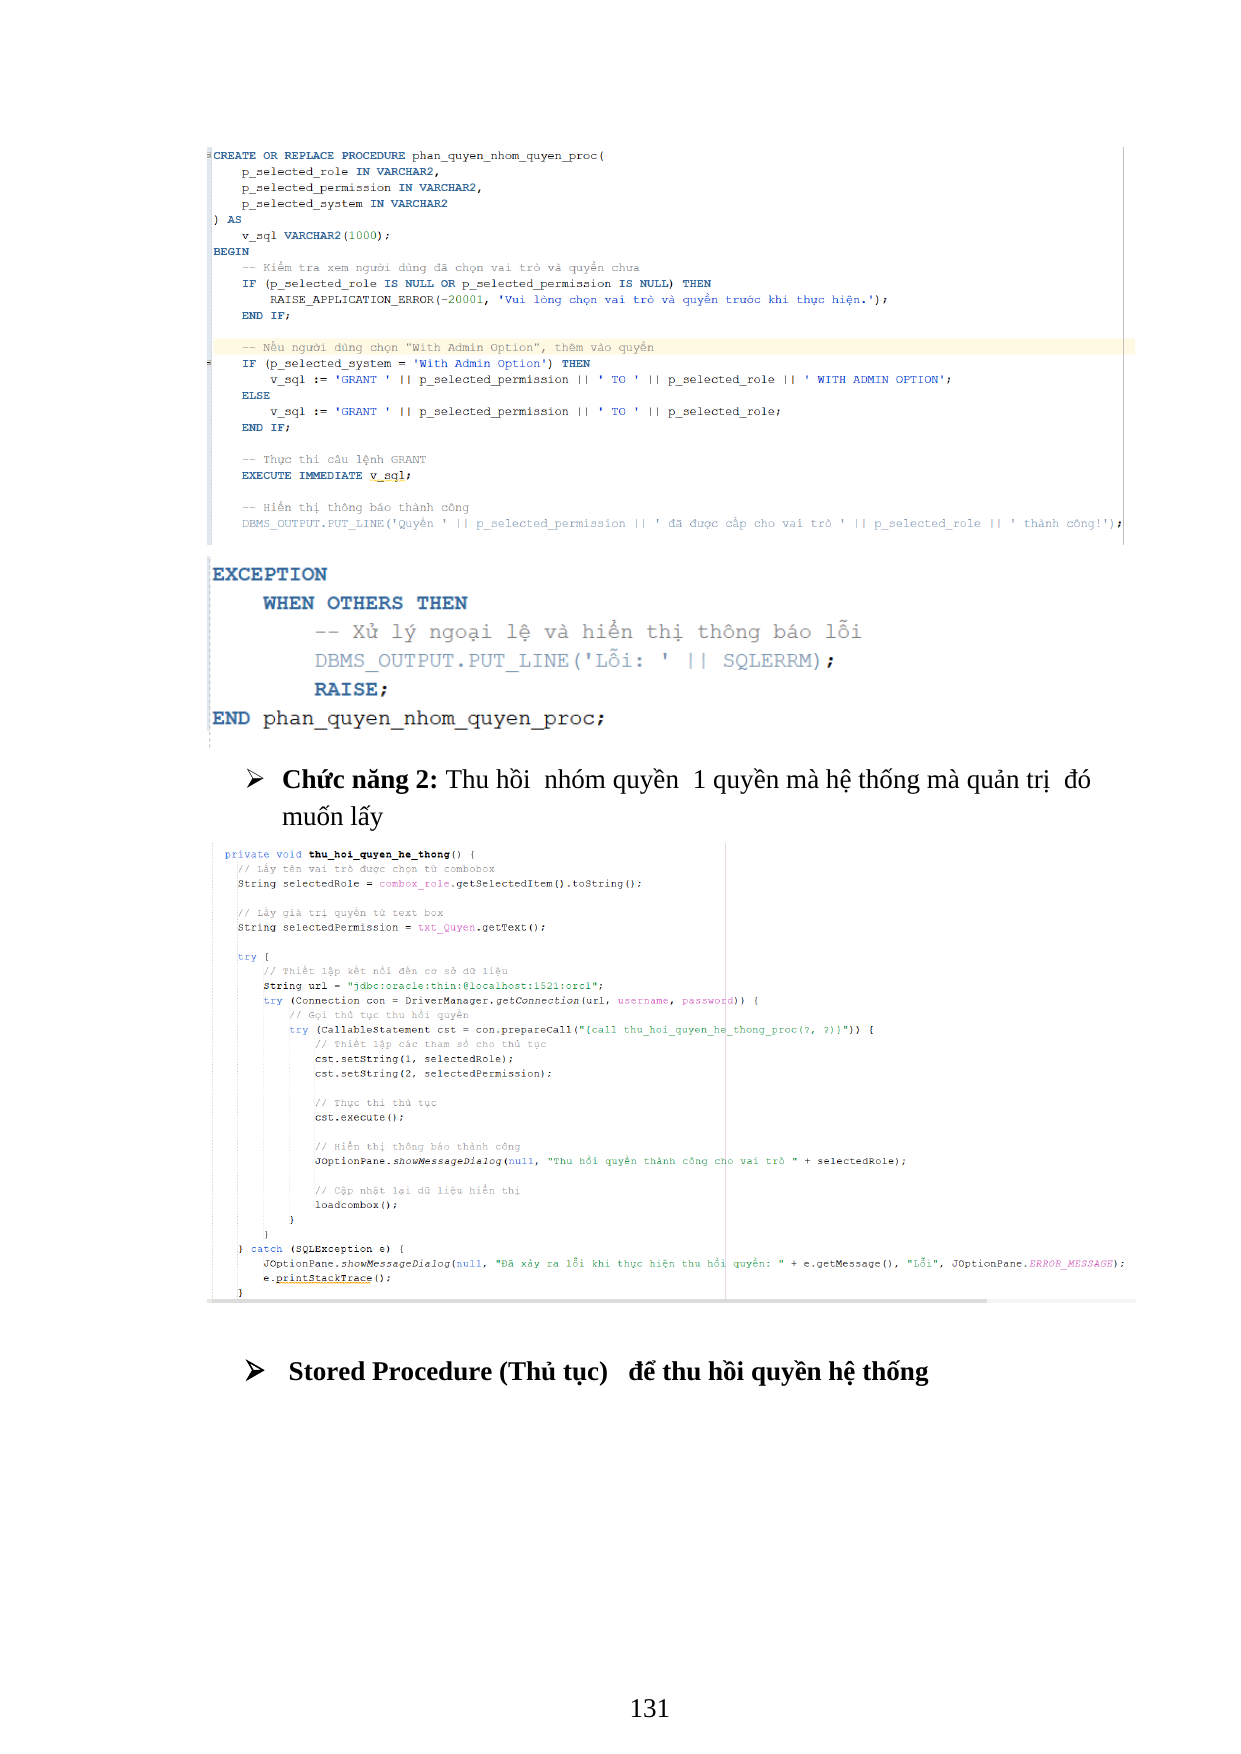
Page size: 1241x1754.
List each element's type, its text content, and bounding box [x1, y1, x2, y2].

picture [206, 147, 1135, 545]
picture [206, 843, 1137, 1303]
list Chức năng 2: Thu hồi nhóm quyền 1 quyền mà hệ thống mà quản trị đó muốn lấy [244, 763, 1092, 831]
list Stored Procedure (Thủ tục) để thu hồi quyền hệ thống [244, 1354, 1092, 1386]
picture [206, 556, 1137, 751]
